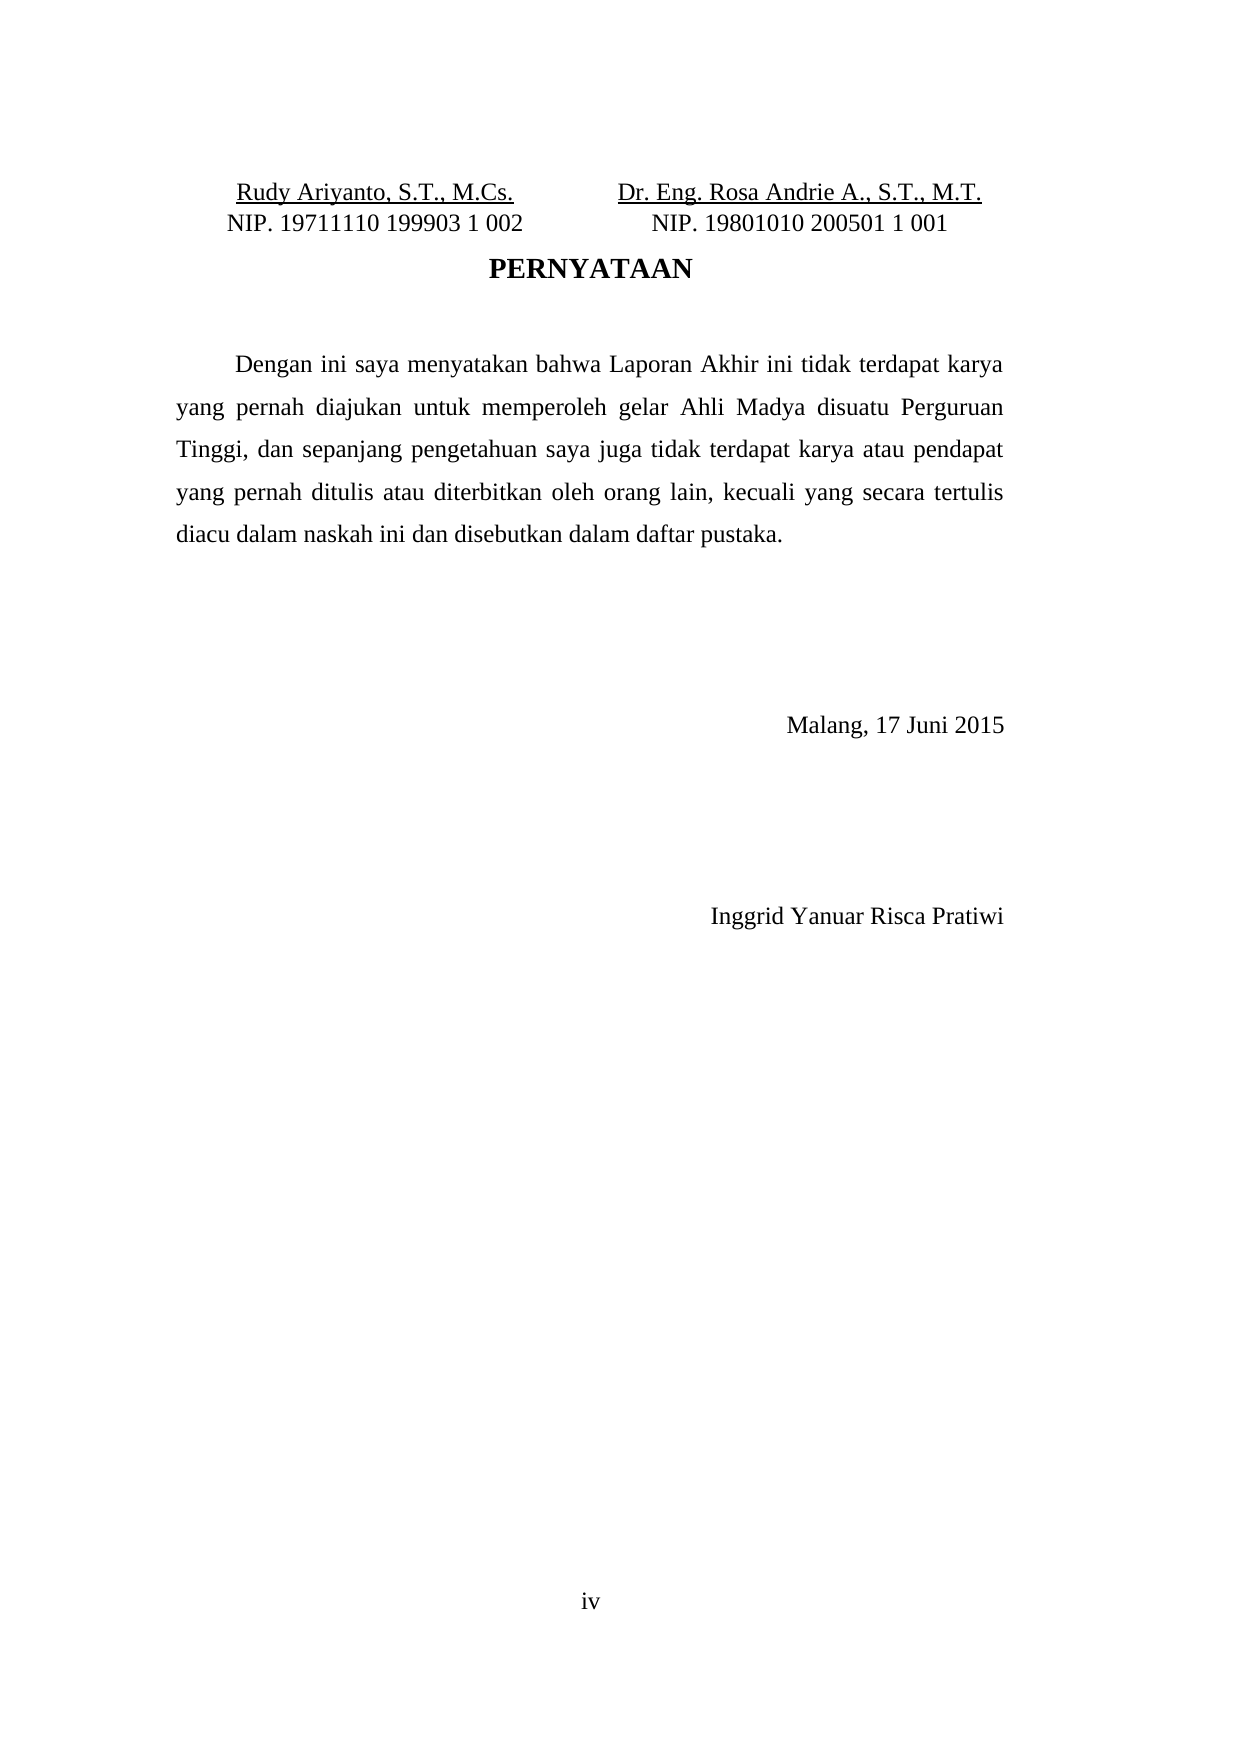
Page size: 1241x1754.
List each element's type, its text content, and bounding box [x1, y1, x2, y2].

text Rudy Ariyanto, S.T., M.Cs. Dr. Eng. Rosa Andrie A., S.T., M.T. [177, 177, 1038, 206]
text NIP. 19711110 199903 1 002 NIP. 19801010 200501 1 001 [177, 208, 1038, 237]
text Dengan ini saya menyatakan bahwa Laporan Akhir ini tidak terdapat karya yang pernah diajukan untuk memperoleh gelar Ahli Madya disuatu Perguruan Tinggi, dan sepanjang pengetahuan saya juga tidak terdapat karya atau pendapat yang pernah ditulis atau diterbitkan oleh orang lain, kecuali yang secara tertulis diacu dalam naskah ini dan disebutkan dalam daftar pustaka. [176, 349, 1004, 548]
text Inggrid Yanuar Risca Pratiwi [212, 901, 1004, 930]
subtitle PERNYATAAN [261, 251, 920, 285]
text Malang, 17 Juni 2015 [212, 710, 1004, 739]
